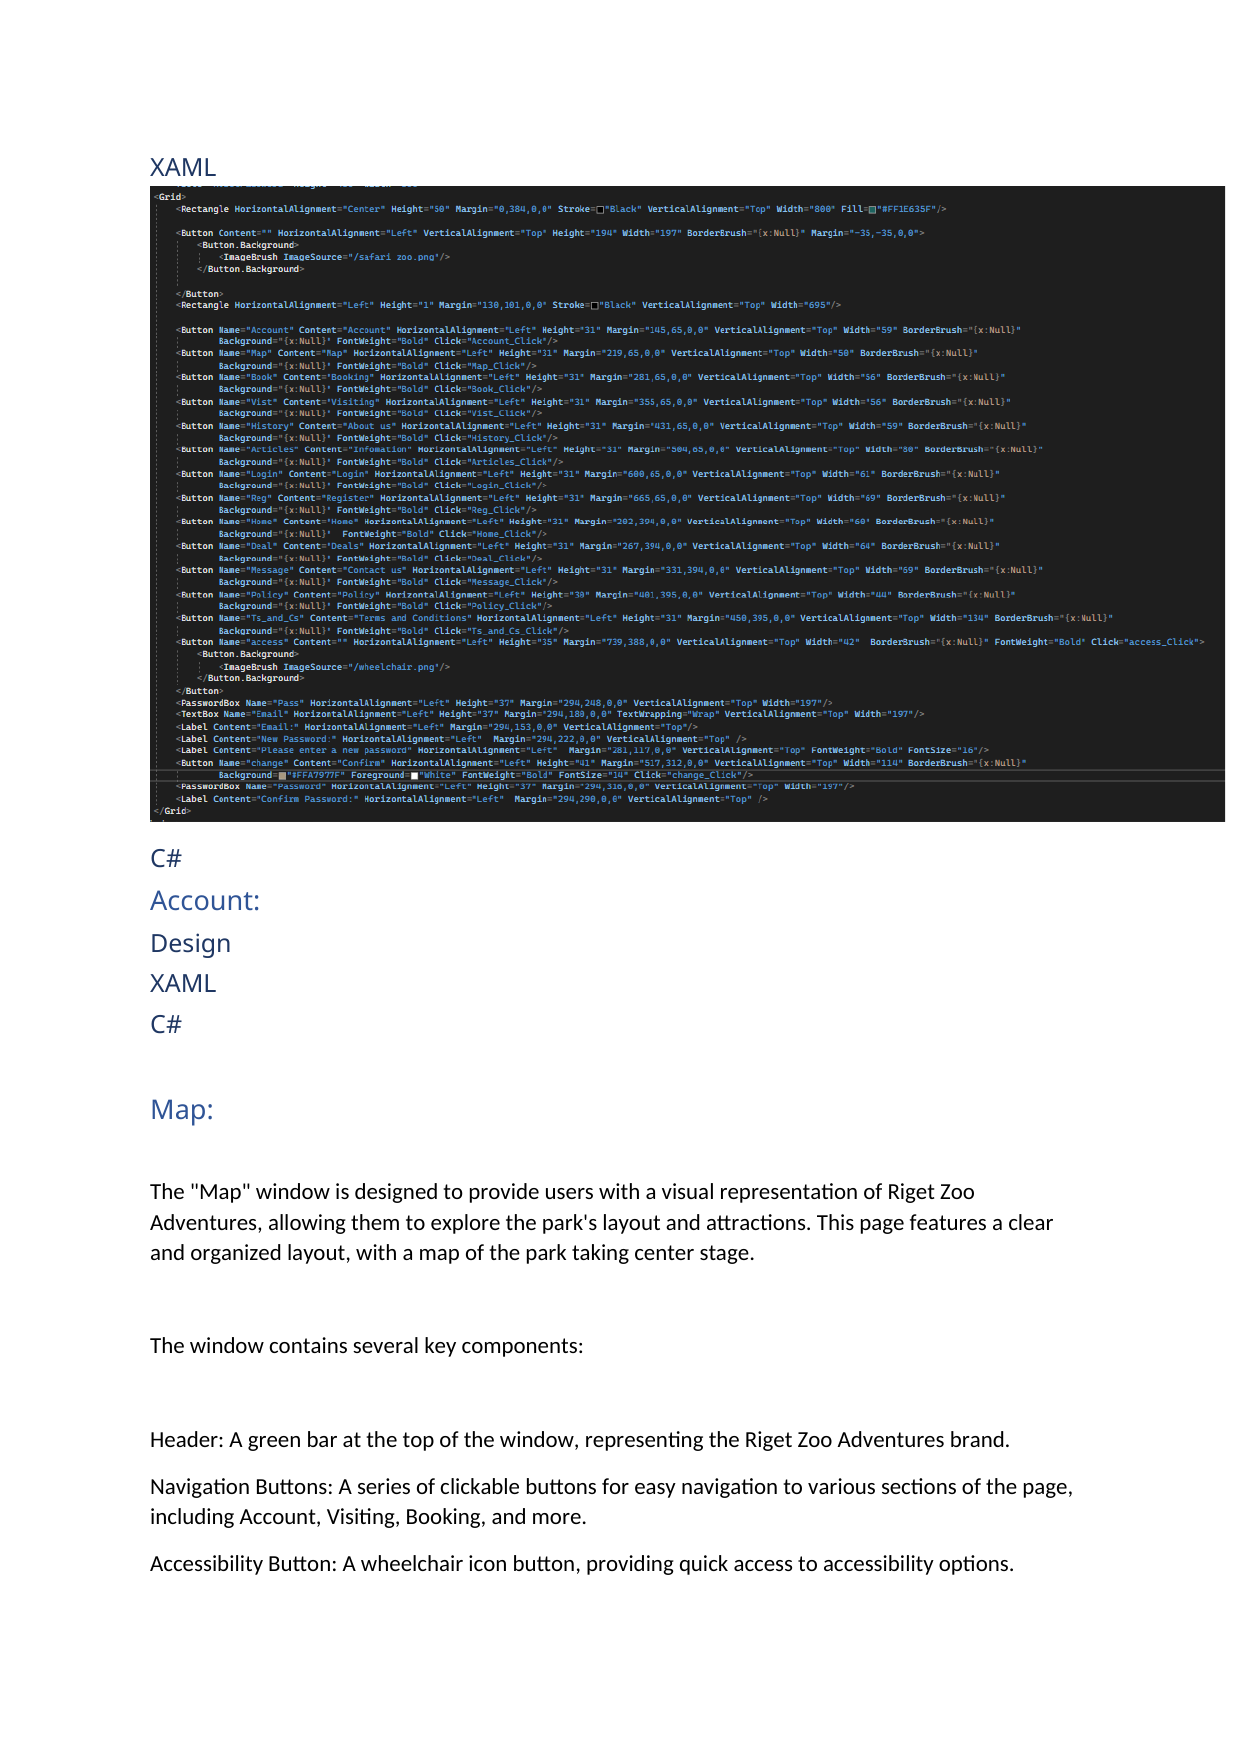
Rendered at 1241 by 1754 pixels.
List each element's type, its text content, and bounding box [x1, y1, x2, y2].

picture [150, 186, 1225, 822]
subtitle C# [150, 1007, 1090, 1041]
subtitle XAML [150, 966, 1090, 1000]
subtitle XAML [150, 150, 1090, 184]
subtitle Design [150, 925, 1090, 959]
text The window contains several key components: [150, 1332, 1090, 1359]
subtitle C# [150, 840, 1090, 874]
text The "Map" window is designed to provide users with a visual representation of Riget Zoo Adventures, allowing them to explore the park's layout and attractions. This page features a clear and organized layout, with a map of the park taking center stage. [150, 1177, 1090, 1266]
subtitle Map: [150, 1091, 1090, 1128]
text Accessibility Button: A wheelchair icon button, providing quick access to accessibility options. [150, 1549, 1090, 1577]
text Header: A green bar at the top of the window, representing the Riget Zoo Adventures brand. [150, 1425, 1090, 1453]
subtitle Account: [150, 881, 1090, 918]
text Navigation Buttons: A series of clickable buttons for easy navigation to various sections of the page, including Account, Visiting, Booking, and more. [150, 1472, 1090, 1530]
